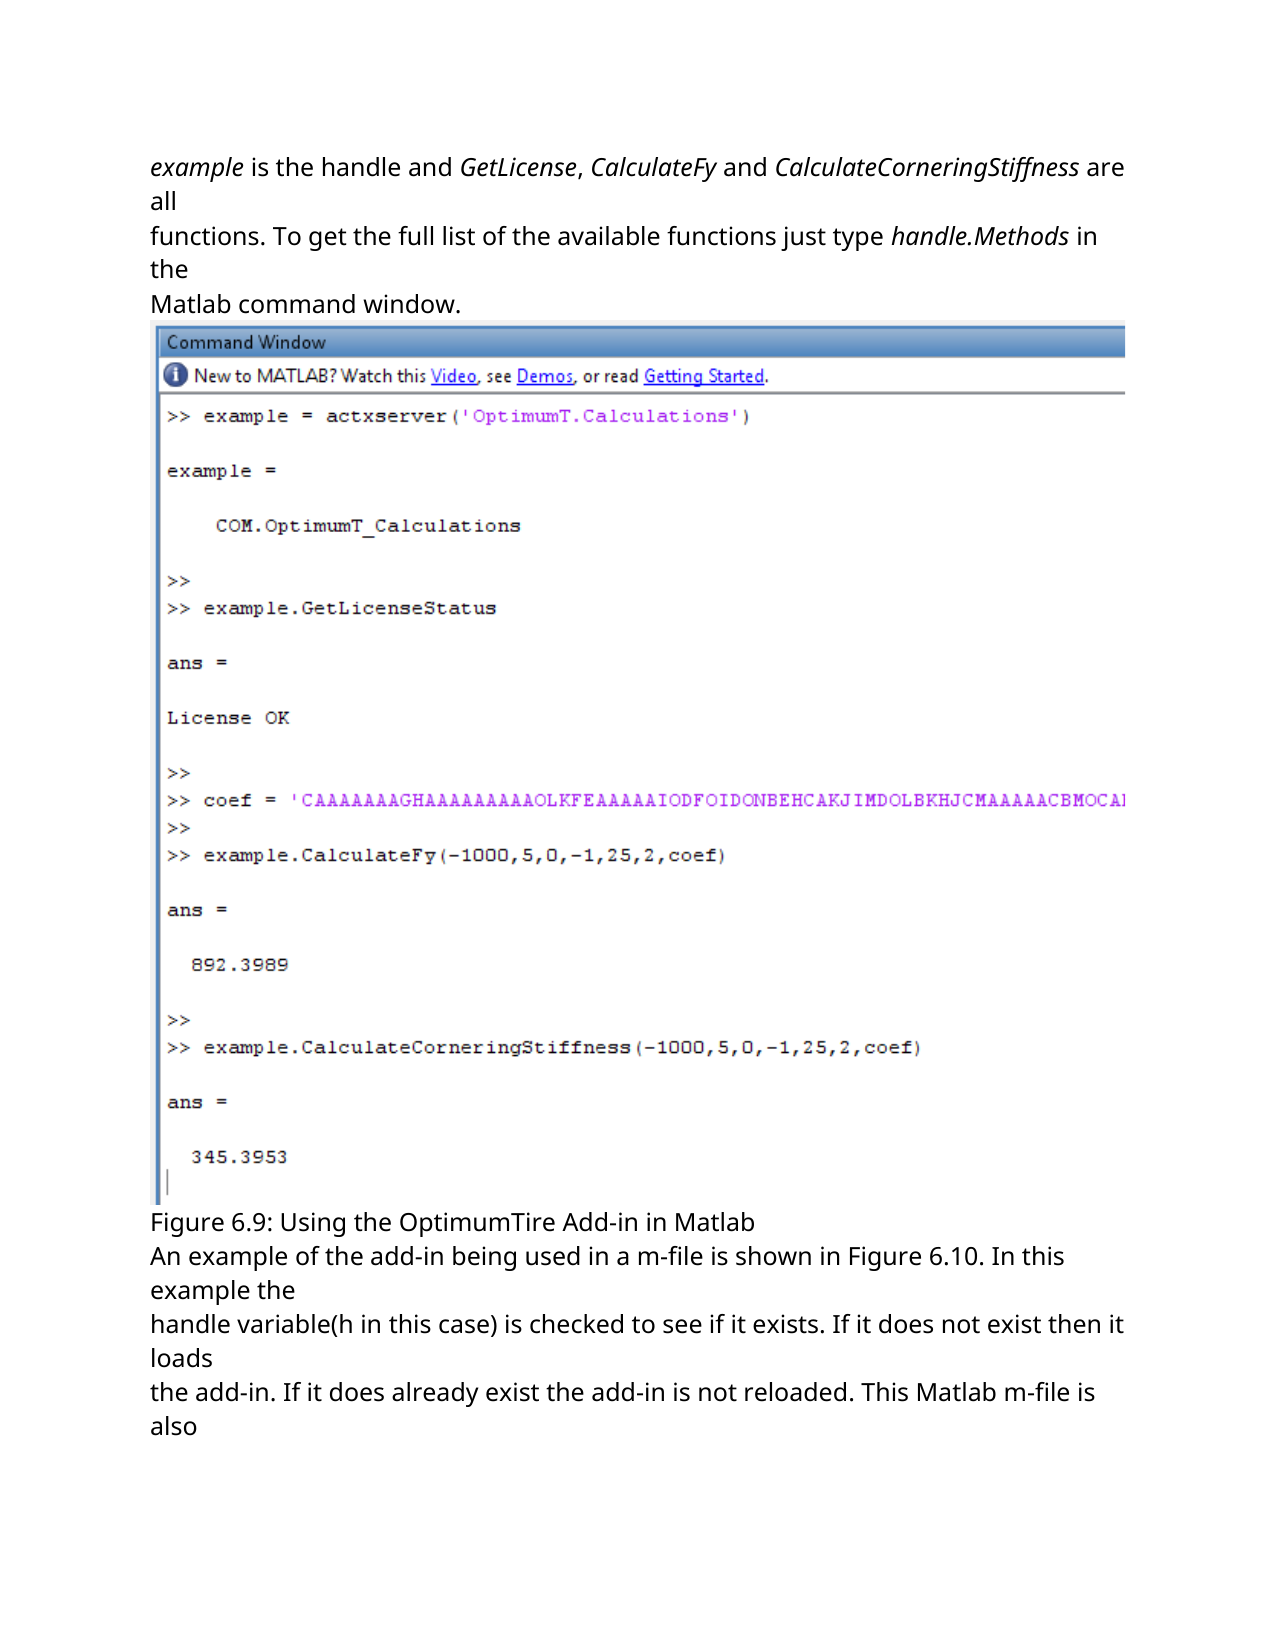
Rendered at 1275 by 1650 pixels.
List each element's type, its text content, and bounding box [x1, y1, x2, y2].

text Figure 6.9: Using the OptimumTire Add-in in Matlab [150, 1205, 1125, 1238]
text handle variable(h in this case) is checked to see if it exists. If it does not exist then it loads [150, 1306, 1125, 1374]
text functions. To get the full list of the available functions just type handle.Methods in the [150, 218, 1125, 286]
text example is the handle and GetLicense, CalculateFy and CalculateCorneringStiffness are all [150, 150, 1125, 218]
text An example of the add-in being used in a m-file is shown in Figure 6.10. In this example the [150, 1238, 1125, 1306]
text Matlab command window. [150, 286, 1125, 320]
text the add-in. If it does already exist the add-in is not reloaded. This Matlab m-file is also [150, 1374, 1125, 1443]
